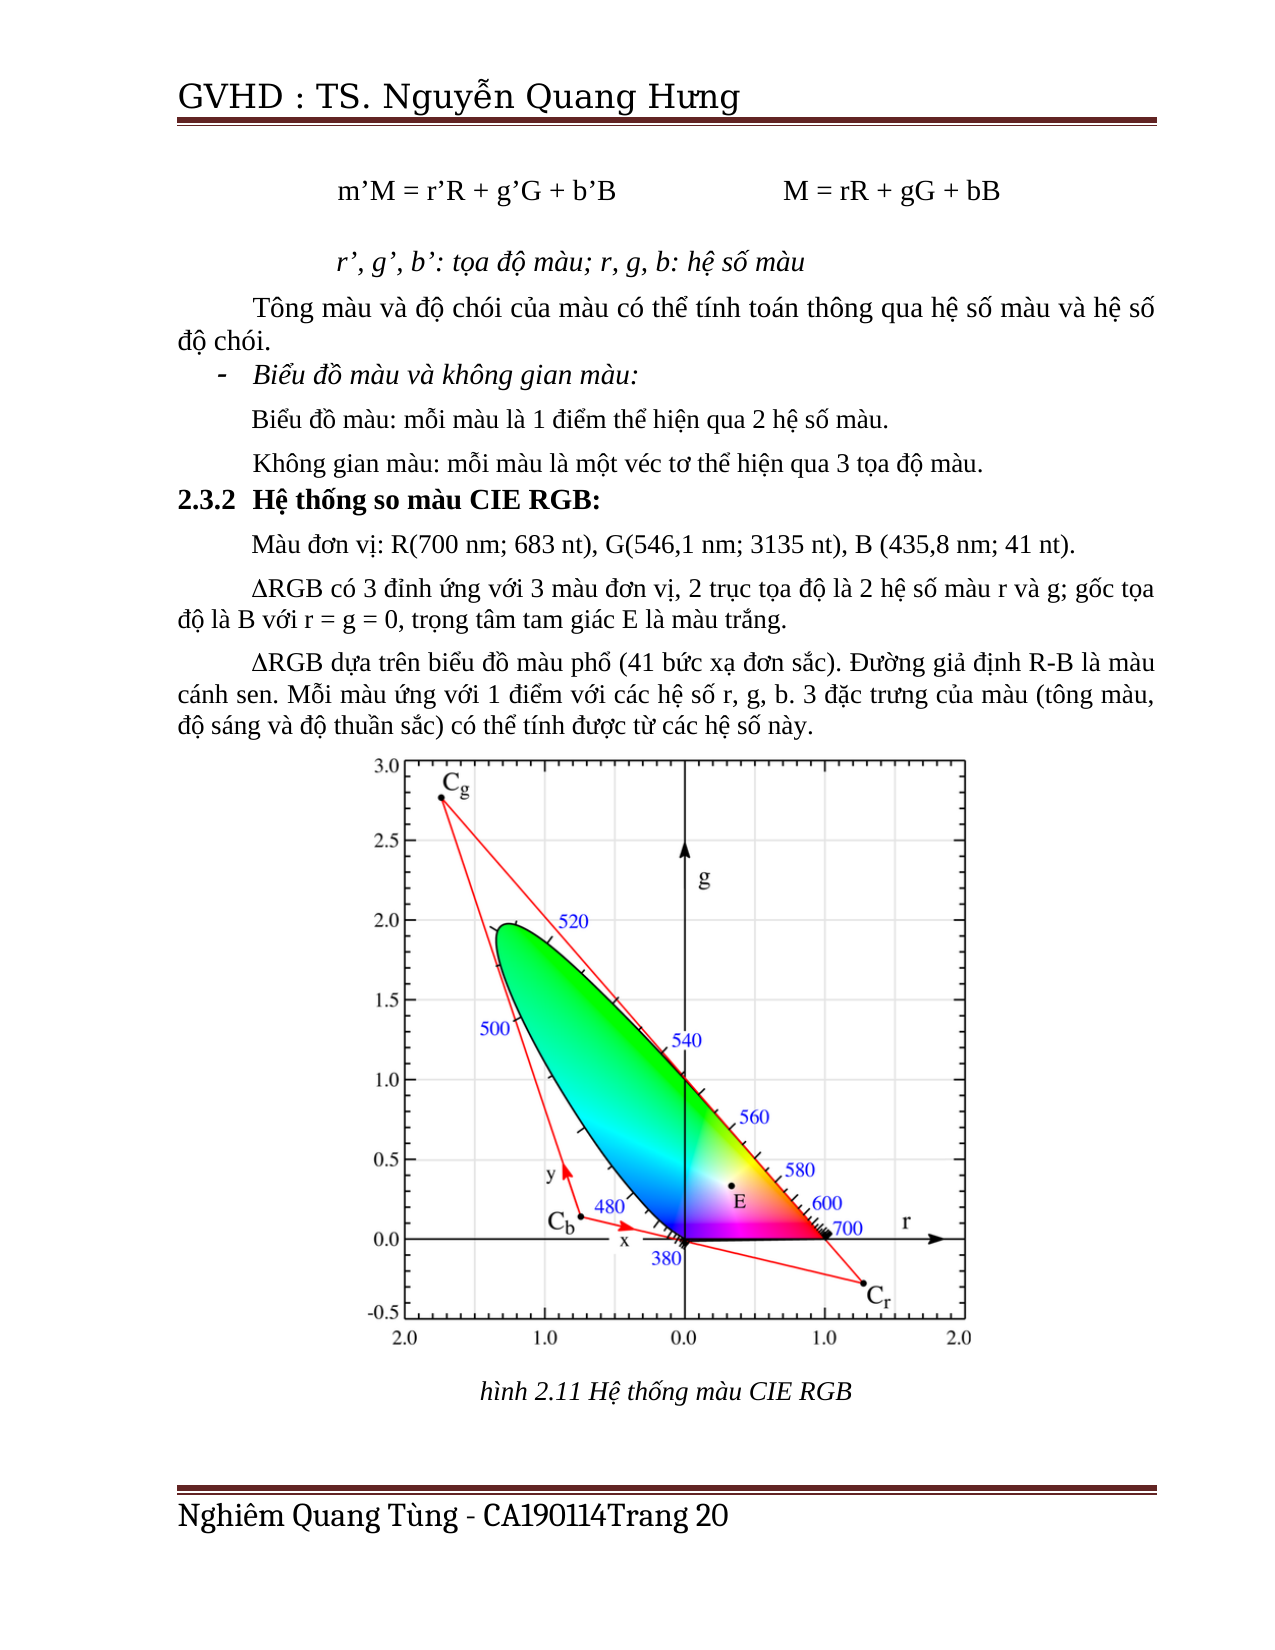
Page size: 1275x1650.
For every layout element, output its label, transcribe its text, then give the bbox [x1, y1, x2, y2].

picture [362, 752, 973, 1363]
text RGB có 3 đỉnh ứng với 3 màu đơn vị, 2 trục tọa độ là 2 hệ số màu r và g; gốc tọa độ là B với r = g = 0, trọng tâm tam giác E là màu trắng. [177, 572, 1157, 634]
subtitle Hệ thống so màu CIE RGB: [177, 482, 1157, 516]
list Không gian màu: mỗi màu là một véc tơ thể hiện qua 3 tọa độ màu. [252, 447, 1157, 478]
table_header m’M = r’R + g’G + b’B [251, 148, 698, 231]
text RGB dựa trên biểu đồ màu phổ (41 bức xạ đơn sắc). Đường giả định R-B là màu cánh sen. Mỗi màu ứng với 1 điểm với các hệ số r, g, b. 3 đặc trưng của màu (tông màu, độ sáng và độ thuần sắc) có thể tính được từ các hệ số này. [177, 647, 1157, 740]
list Biểu đồ màu và không gian màu: [215, 357, 1157, 391]
table_header M = rR + gG + bB [698, 148, 1150, 231]
text Màu đơn vị: R(700 nm; 683 nt), G(546,1 nm; 3135 nt), B (435,8 nm; 41 nt). [177, 528, 1157, 559]
text Tông màu và độ chói của màu có thể tính toán thông qua hệ số màu và hệ số độ chói. [177, 290, 1157, 357]
text Biểu đồ màu: mỗi màu là 1 điểm thể hiện qua 2 hệ số màu. [177, 403, 1157, 434]
table_cell r’, g’, b’: tọa độ màu; r, g, b: hệ số màu [251, 231, 1150, 290]
